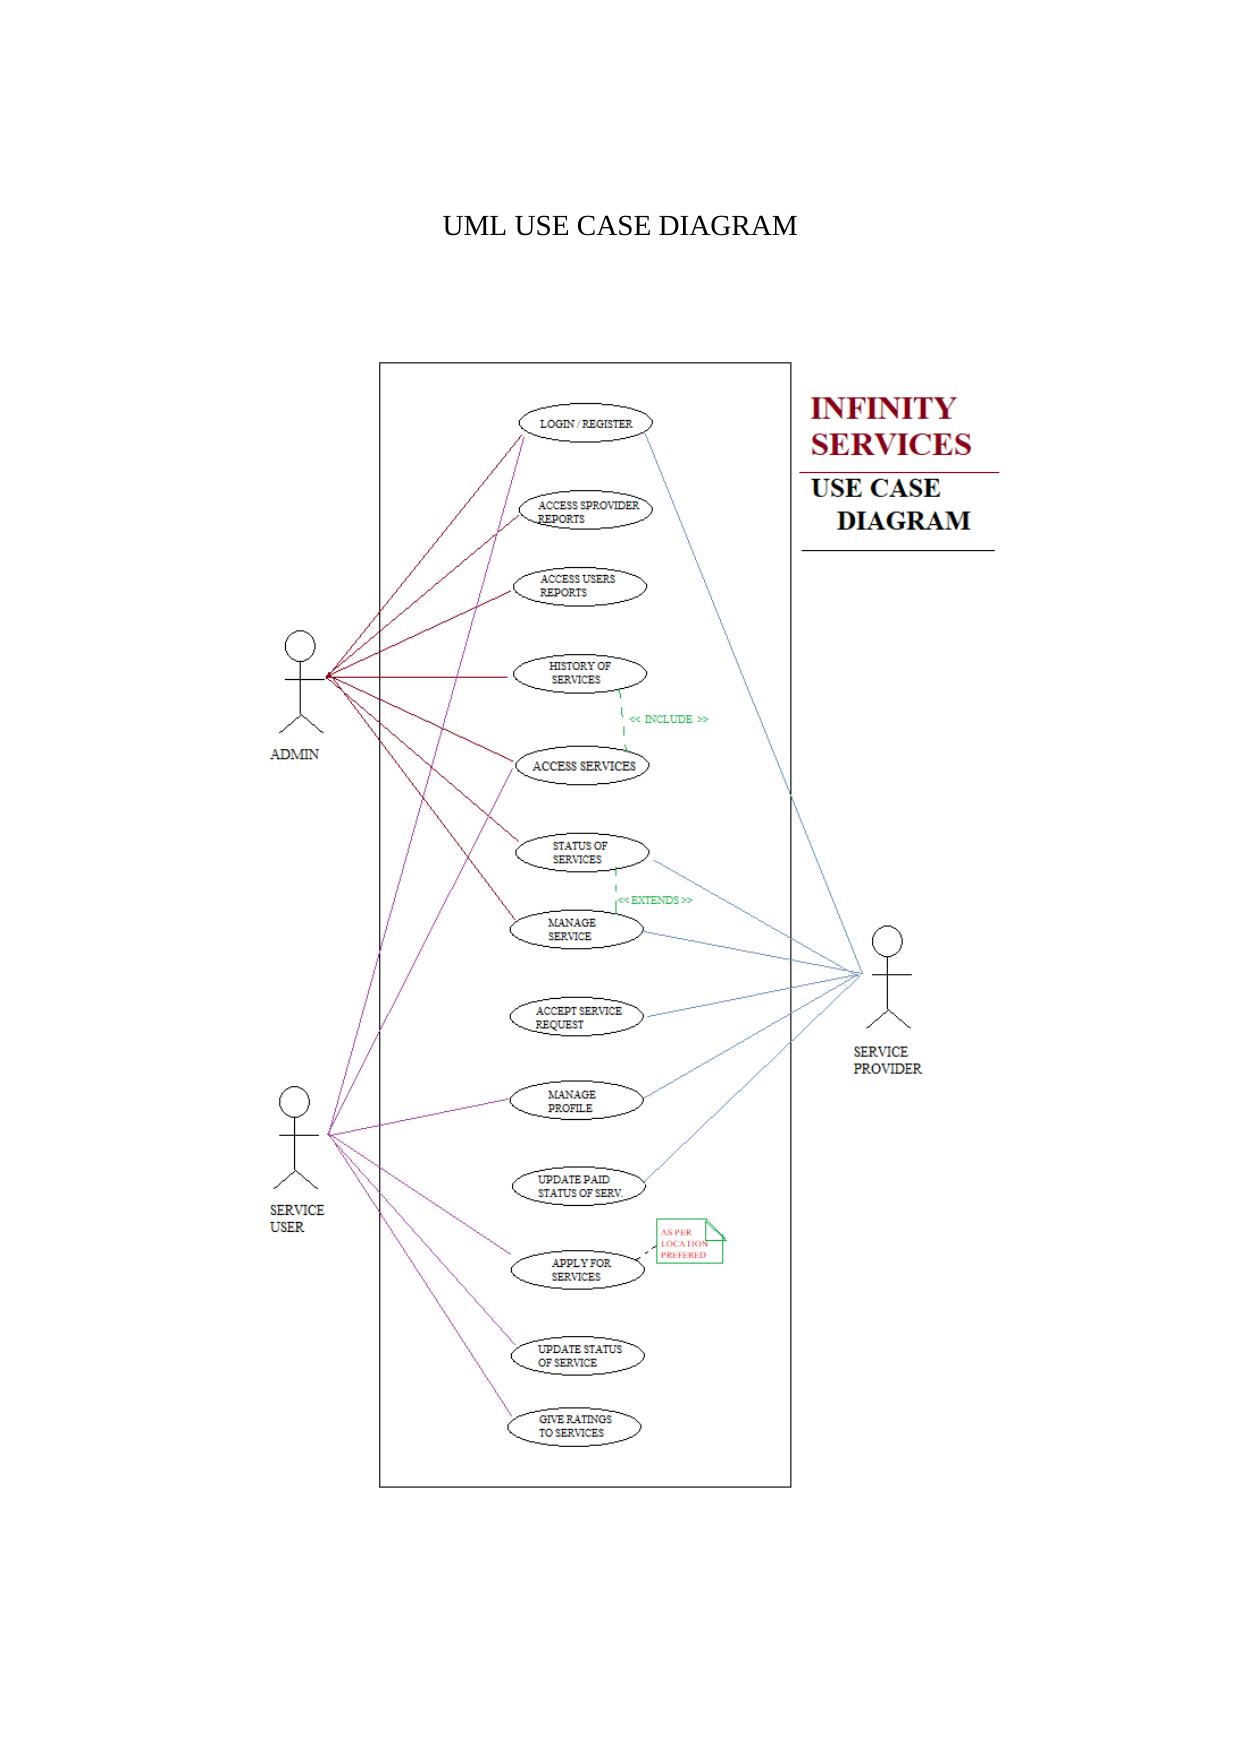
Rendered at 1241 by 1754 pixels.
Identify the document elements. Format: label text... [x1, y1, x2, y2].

picture [235, 325, 1005, 1542]
text UML Use Case diagram [150, 208, 1090, 242]
